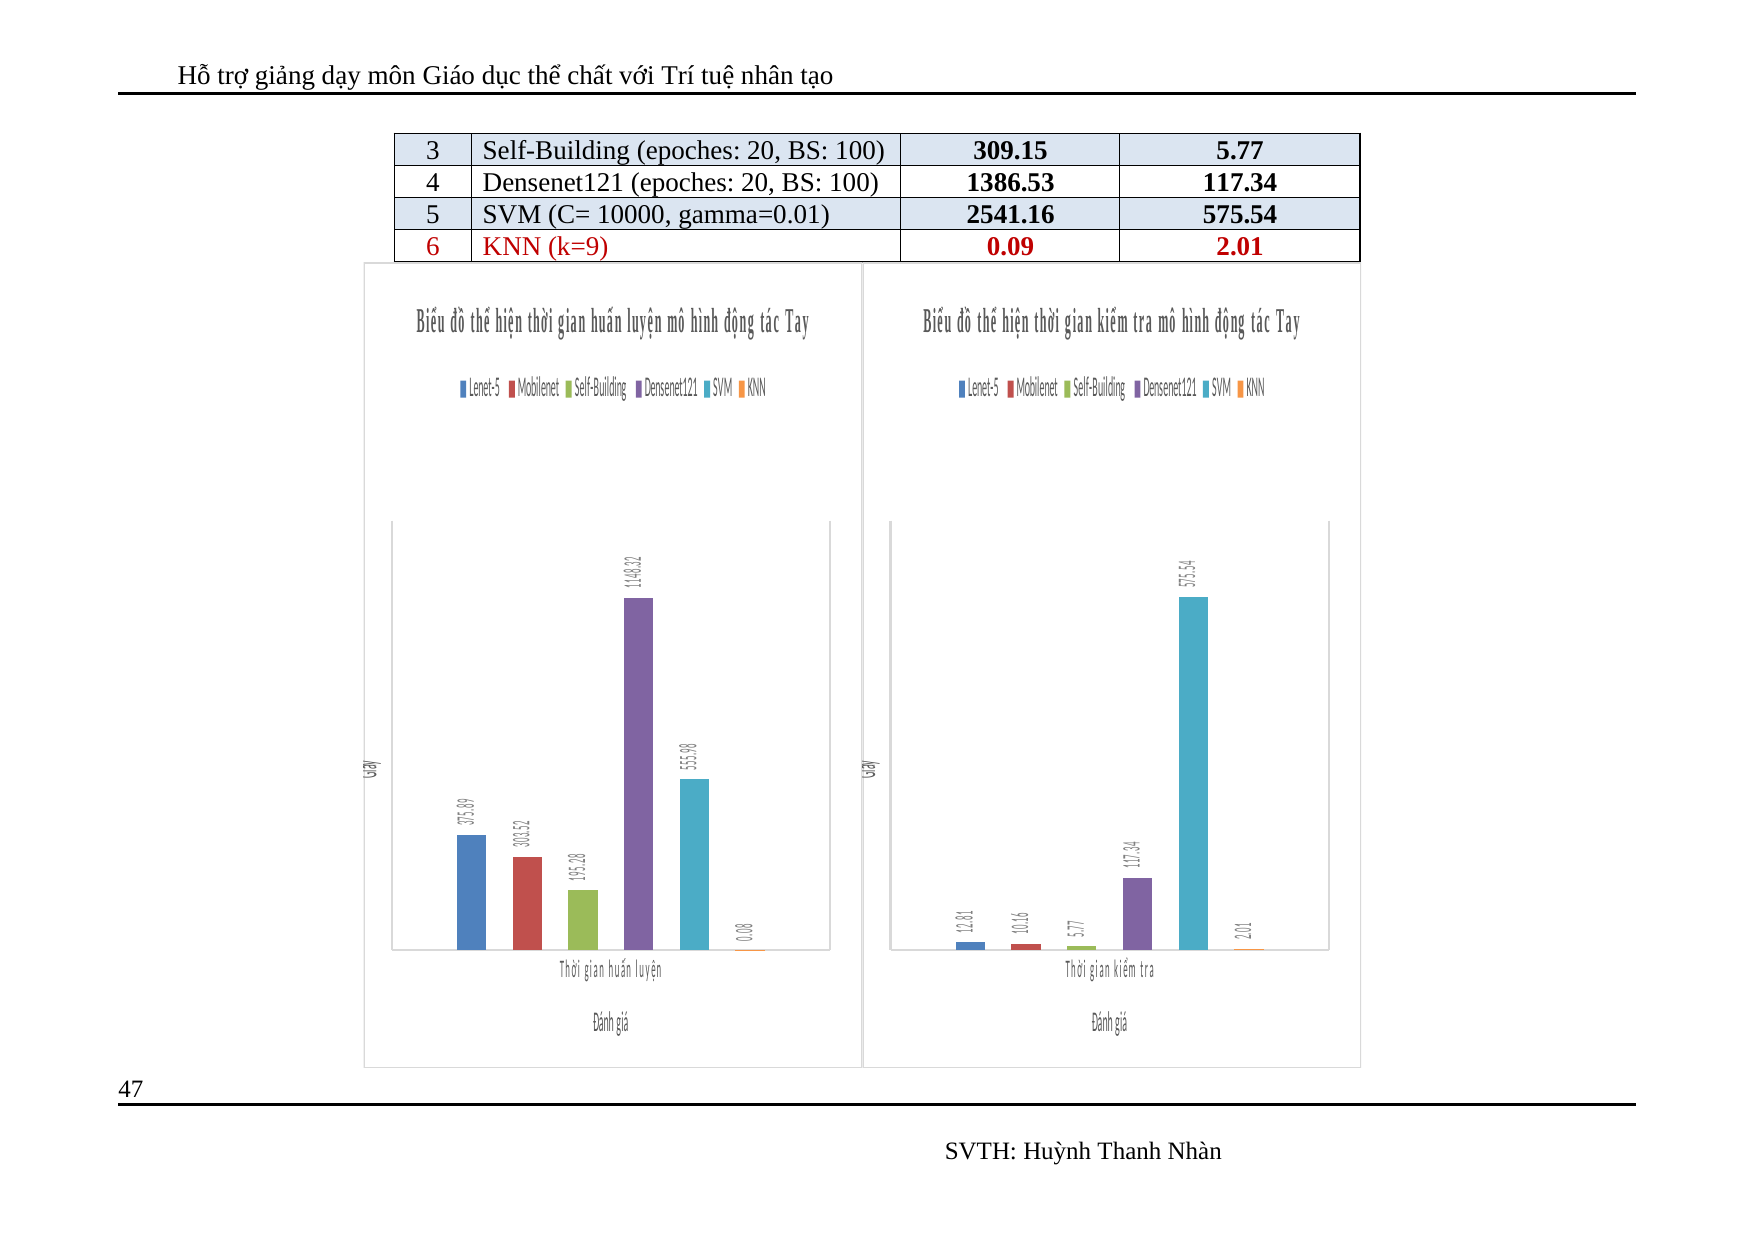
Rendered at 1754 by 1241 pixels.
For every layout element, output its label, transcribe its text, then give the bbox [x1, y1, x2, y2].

table_cell 1386.53 [901, 166, 1119, 197]
table_cell 0.09 [901, 230, 1119, 261]
table_cell Self-Building (epoches: 20, BS: 100) [472, 134, 900, 165]
table_cell KNN (k=9) [472, 230, 900, 261]
table_cell 117.34 [1120, 166, 1359, 197]
table_cell Densenet121 (epoches: 20, BS: 100) [472, 166, 900, 197]
table_cell 2.01 [1120, 230, 1359, 261]
table_cell 309.15 [901, 134, 1119, 165]
table_cell 6 [395, 230, 471, 261]
table_cell 575.54 [1120, 198, 1359, 229]
table_cell 4 [395, 166, 471, 197]
table_cell 5 [395, 198, 471, 229]
table_cell 2541.16 [901, 198, 1119, 229]
table_cell 3 [395, 134, 471, 165]
table_cell SVM (C= 10000, gamma=0.01) [472, 198, 900, 229]
table_cell 5.77 [1120, 134, 1359, 165]
